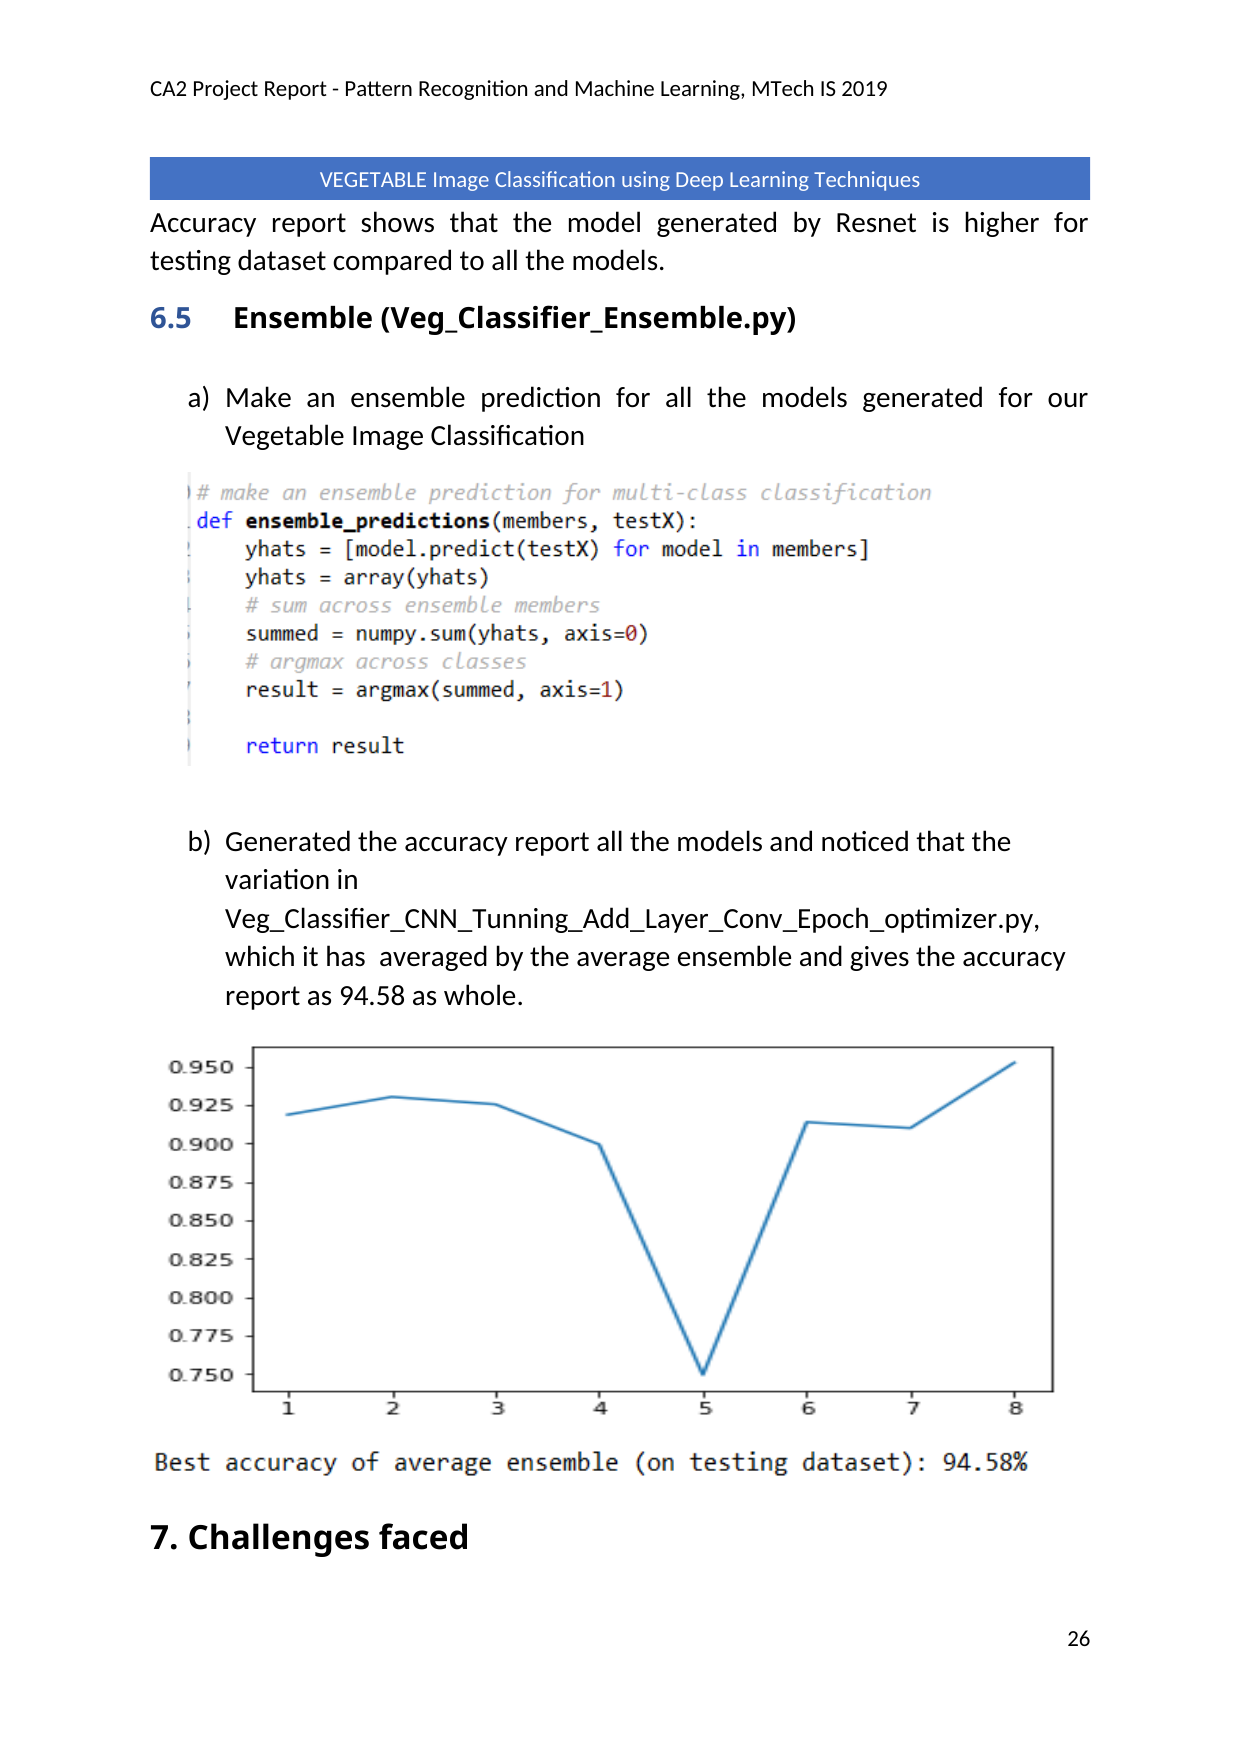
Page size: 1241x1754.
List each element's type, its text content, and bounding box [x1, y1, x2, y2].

picture [150, 1447, 1043, 1487]
picture [150, 1031, 1075, 1429]
subtitle Challenges faced [150, 1514, 1090, 1559]
list Make an ensemble prediction for all the models generated for our Vegetable Image Classification [187, 379, 1090, 453]
text Accuracy report shows that the model generated by Resnet is higher for testing dataset compared to all the models. [150, 200, 1090, 278]
picture [187, 472, 1098, 766]
list Generated the accuracy report all the models and noticed that the variation in Veg_Classifier_CNN_Tunning_Add_Layer_Conv_Epoch_optimizer.py, which it has averaged by the average ensemble and gives the accuracy report as 94.58 as whole. [187, 823, 1090, 1012]
subtitle Ensemble (Veg_Classifier_Ensemble.py) [150, 298, 1090, 337]
